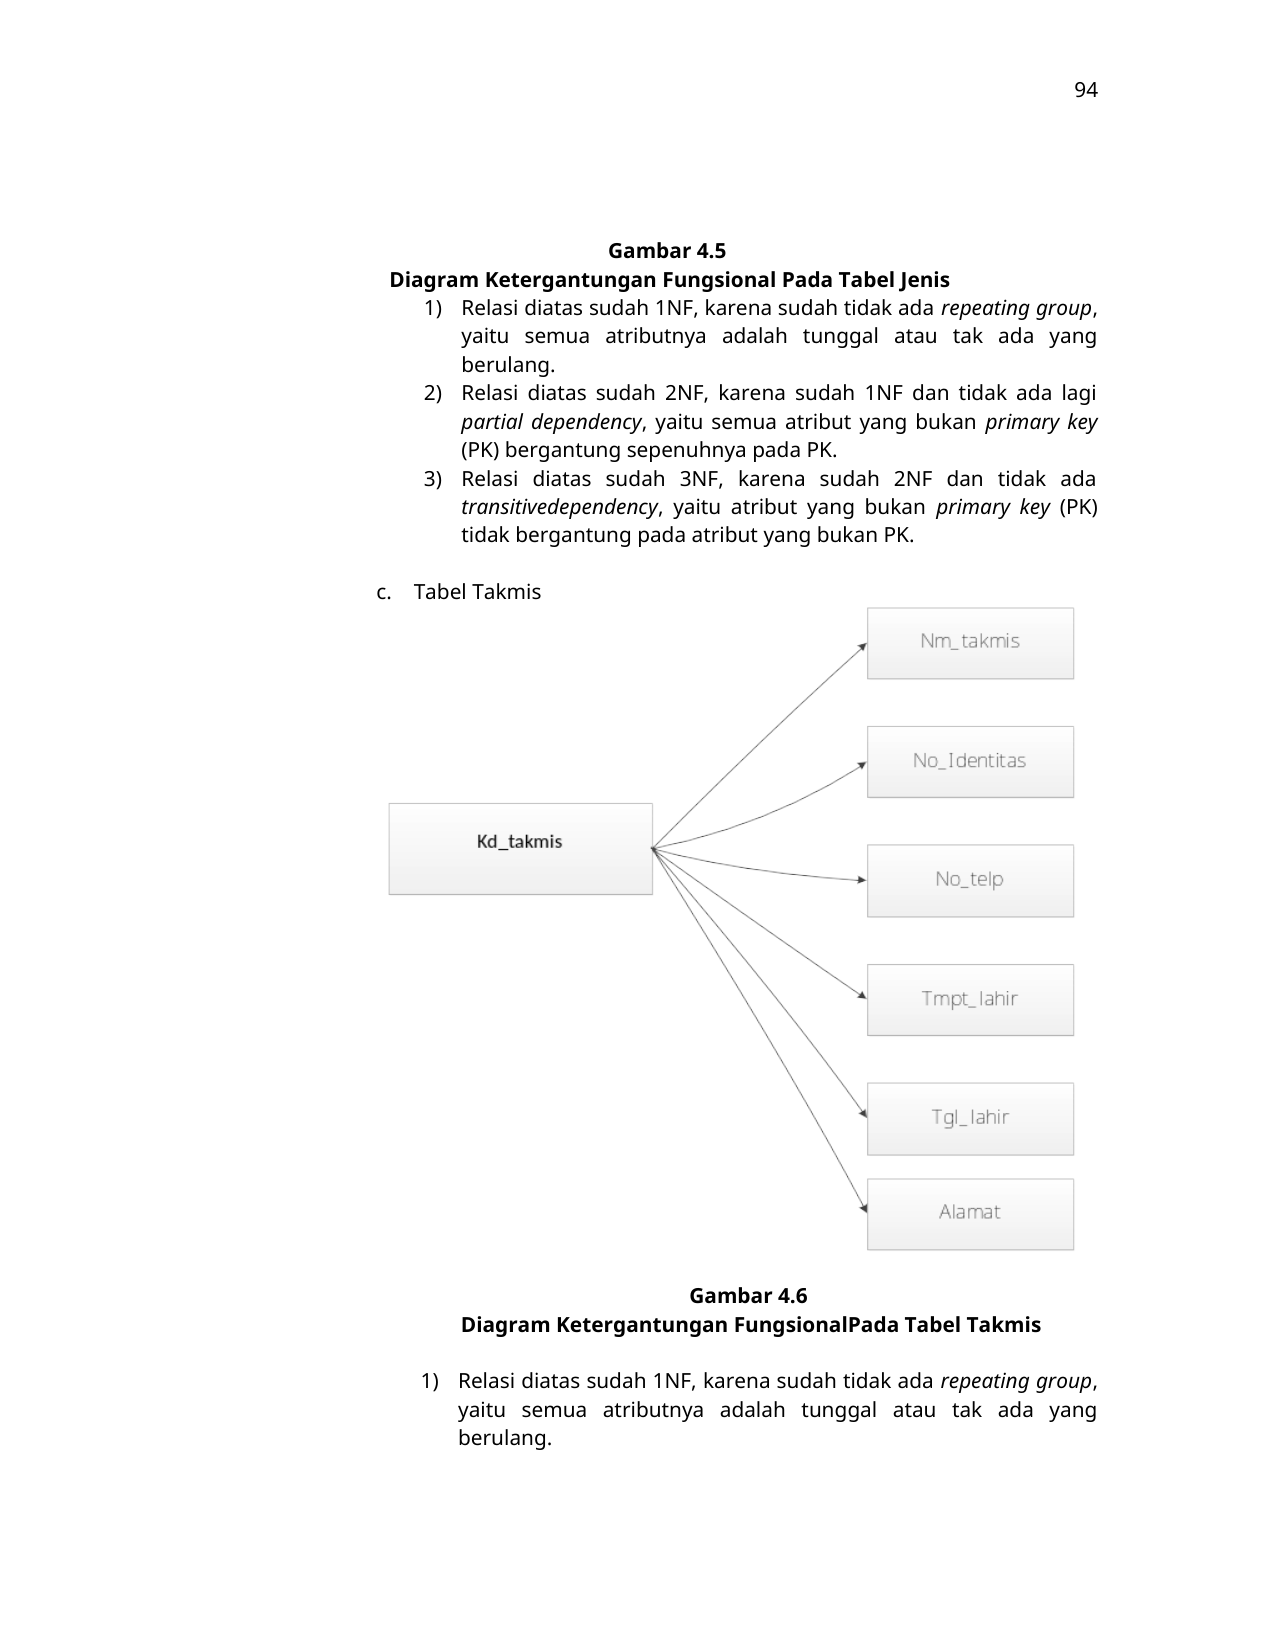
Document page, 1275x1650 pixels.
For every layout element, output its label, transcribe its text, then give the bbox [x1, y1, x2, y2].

text Gambar 4.6 [399, 1281, 1098, 1310]
text Diagram Ketergantungan Fungsional Pada Tabel Jenis [236, 265, 1098, 293]
list Relasi diatas sudah 1NF, karena sudah tidak ada repeating group, yaitu semua atributnya adalah tunggal atau tak ada yang berulang. [424, 293, 1098, 378]
list Tabel Takmis [376, 577, 1098, 606]
list Relasi diatas sudah 1NF, karena sudah tidak ada repeating group, yaitu semua atributnya adalah tunggal atau tak ada yang berulang. [420, 1367, 1098, 1452]
text Gambar 4.5 [236, 236, 1098, 265]
text Diagram Ketergantungan FungsionalPada Tabel Takmis [399, 1310, 1098, 1338]
list Relasi diatas sudah 2NF, karena sudah 1NF dan tidak ada lagi partial dependency, yaitu semua atribut yang bukan primary key (PK) bergantung sepenuhnya pada PK. [424, 378, 1098, 464]
